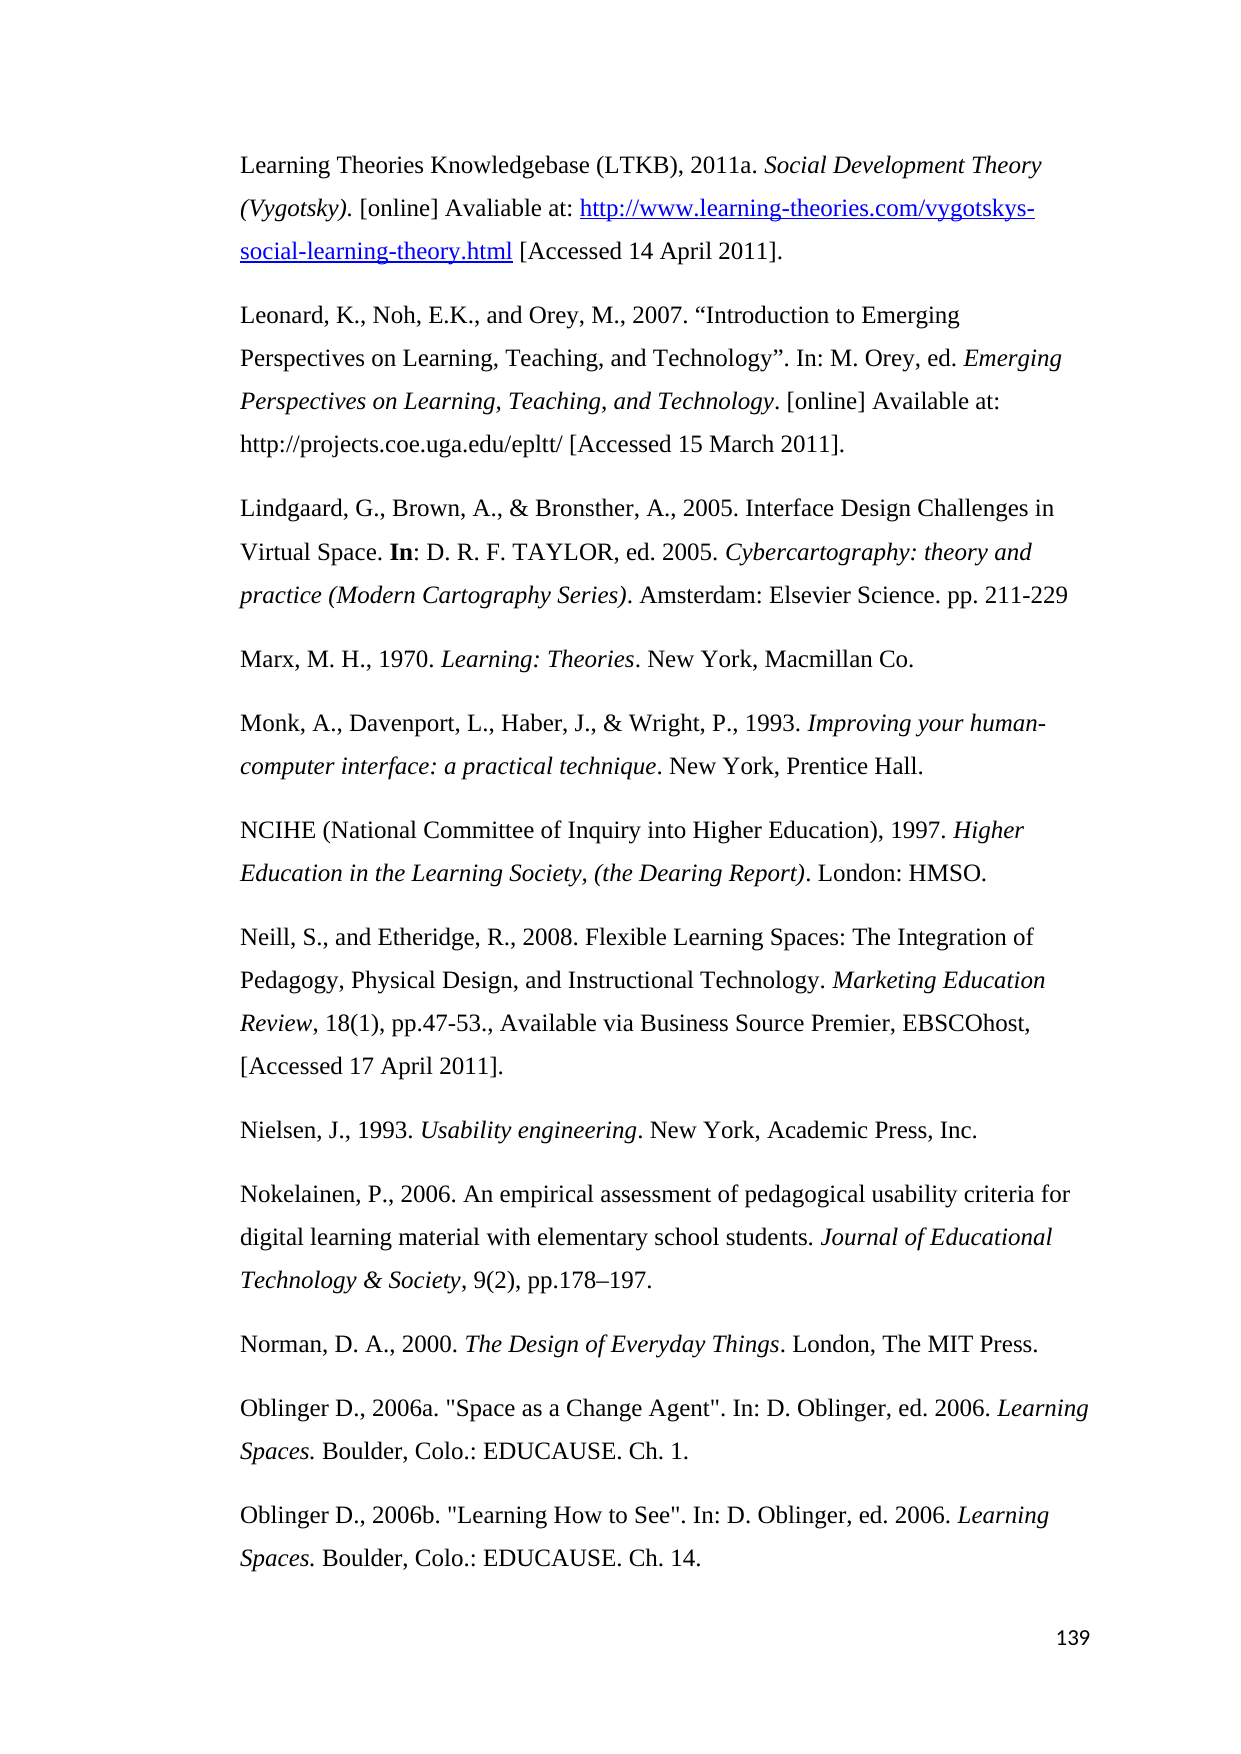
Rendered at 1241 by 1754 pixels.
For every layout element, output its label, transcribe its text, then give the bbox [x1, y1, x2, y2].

text Nielsen, J., 1993. Usability engineering. New York, Academic Press, Inc. [240, 1115, 1090, 1144]
text Nokelainen, P., 2006. An empirical assessment of pedagogical usability criteria for digital learning material with elementary school students. Journal of Educational Technology & Society, 9(2), pp.178–197. [240, 1179, 1090, 1294]
text Monk, A., Davenport, L., Haber, J., & Wright, P., 1993. Improving your human-computer interface: a practical technique. New York, Prentice Hall. [240, 708, 1090, 779]
text Neill, S., and Etheridge, R., 2008. Flexible Learning Spaces: The Integration of Pedagogy, Physical Design, and Instructional Technology. Marketing Education Review, 18(1), pp.47-53., Available via Business Source Premier, EBSCOhost, [Accessed 17 April 2011]. [240, 922, 1090, 1080]
text Oblinger D., 2006b. "Learning How to See". In: D. Oblinger, ed. 2006. Learning Spaces. Boulder, Colo.: EDUCAUSE. Ch. 14. [240, 1500, 1090, 1572]
text Learning Theories Knowledgebase (LTKB), 2011a. Social Development Theory (Vygotsky). [online] Avaliable at: http://www.learning-theories.com/vygotskys-social-learning-theory.html [Accessed 14 April 2011]. [240, 150, 1090, 265]
text Oblinger D., 2006a. "Space as a Change Agent". In: D. Oblinger, ed. 2006. Learning Spaces. Boulder, Colo.: EDUCAUSE. Ch. 1. [240, 1393, 1090, 1465]
text NCIHE (National Committee of Inquiry into Higher Education), 1997. Higher Education in the Learning Society, (the Dearing Report). London: HMSO. [240, 815, 1090, 887]
text Marx, M. H., 1970. Learning: Theories. New York, Macmillan Co. [240, 644, 1090, 672]
text Norman, D. A., 2000. The Design of Everyday Things. London, The MIT Press. [240, 1329, 1090, 1358]
text Leonard, K., Noh, E.K., and Orey, M., 2007. “Introduction to Emerging Perspectives on Learning, Teaching, and Technology”. In: M. Orey, ed. Emerging Perspectives on Learning, Teaching, and Technology. [online] Available at: http://projects.coe.uga.edu/epltt/ [Accessed 15 March 2011]. [240, 300, 1090, 458]
text Lindgaard, G., Brown, A., & Bronsther, A., 2005. Interface Design Challenges in Virtual Space. In: D. R. F. TAYLOR, ed. 2005. Cybercartography: theory and practice (Modern Cartography Series). Amsterdam: Elsevier Science. pp. 211-229 [240, 493, 1090, 608]
